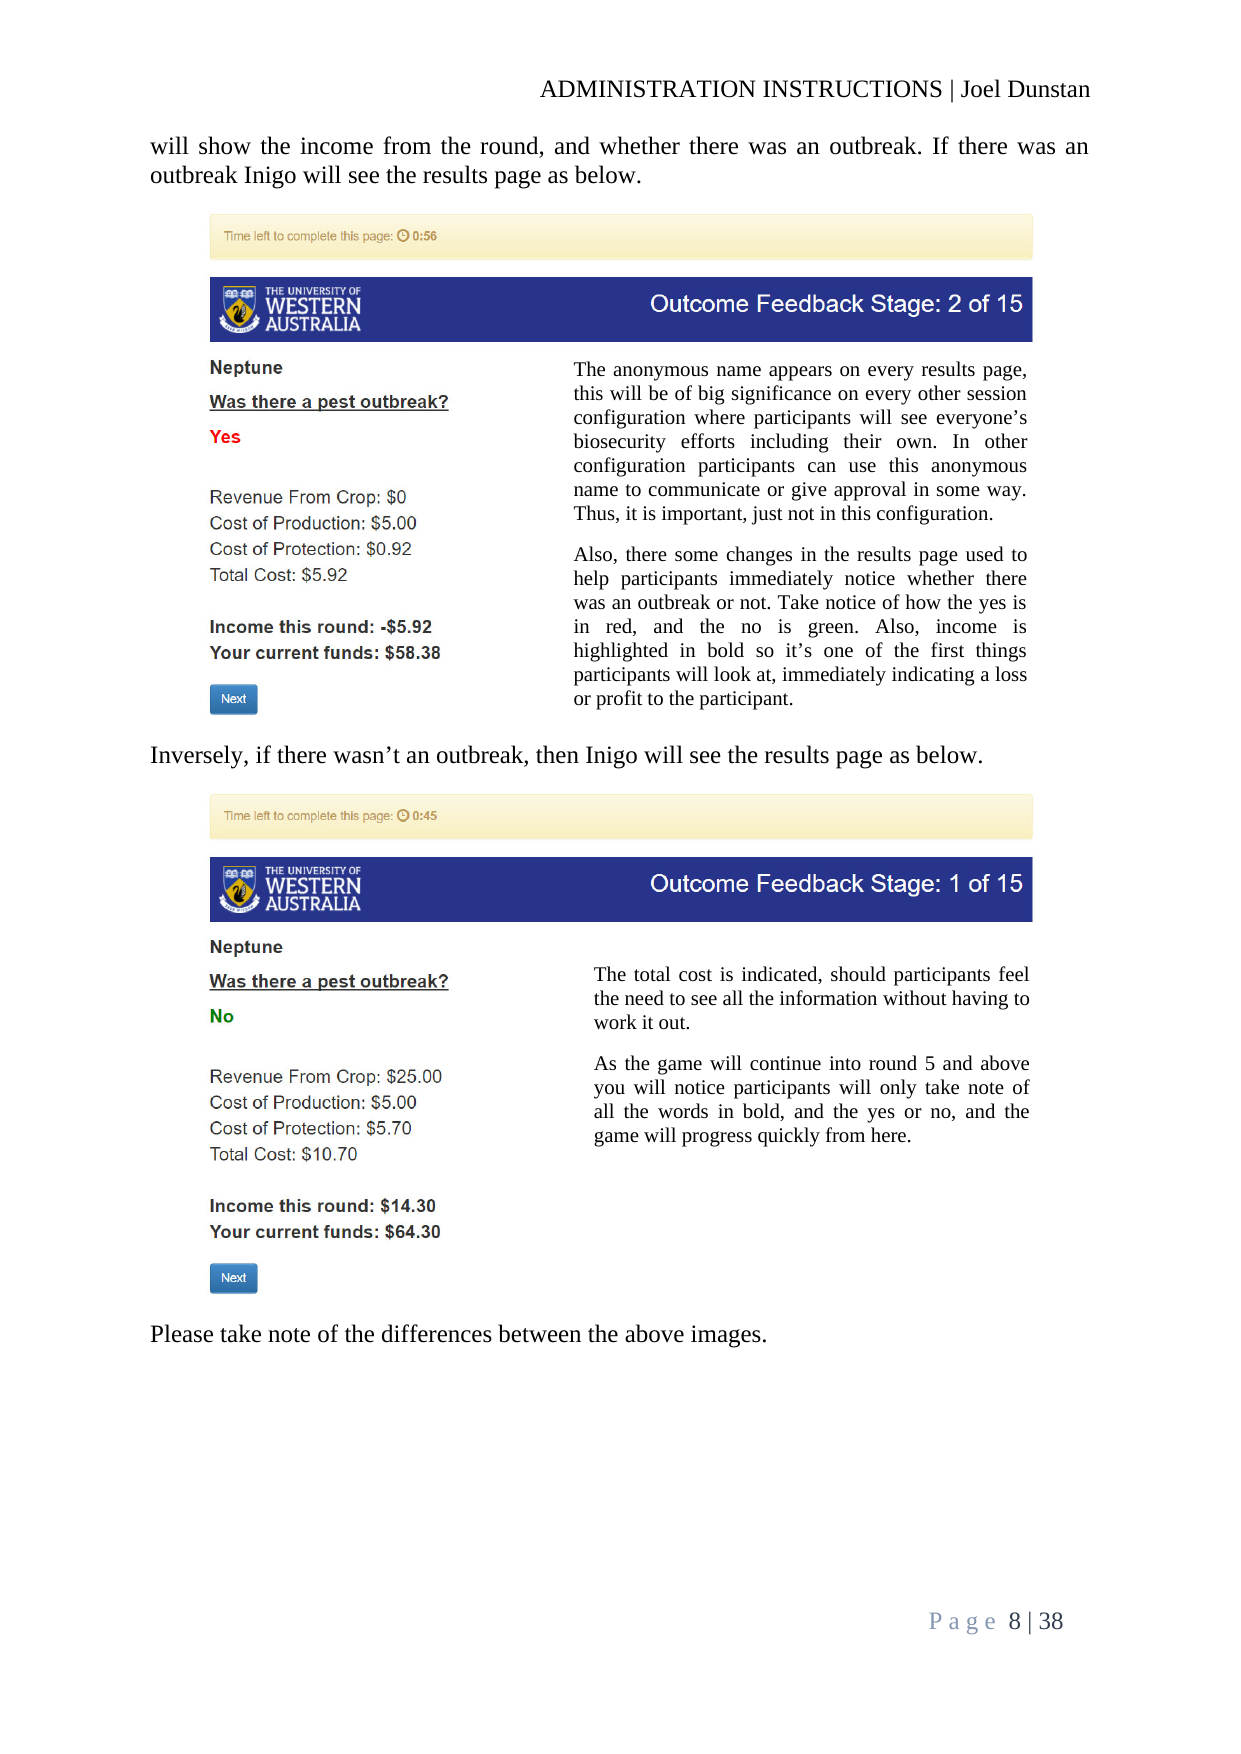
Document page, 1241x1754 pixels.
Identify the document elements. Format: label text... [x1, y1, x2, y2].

text Inversely, if there wasn’t an outbreak, then Inigo will see the results page as below. [150, 740, 1090, 768]
picture [150, 785, 1091, 1303]
picture [150, 205, 1091, 724]
text Please take note of the differences between the above images. [150, 1319, 1090, 1348]
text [150, 131, 1090, 189]
